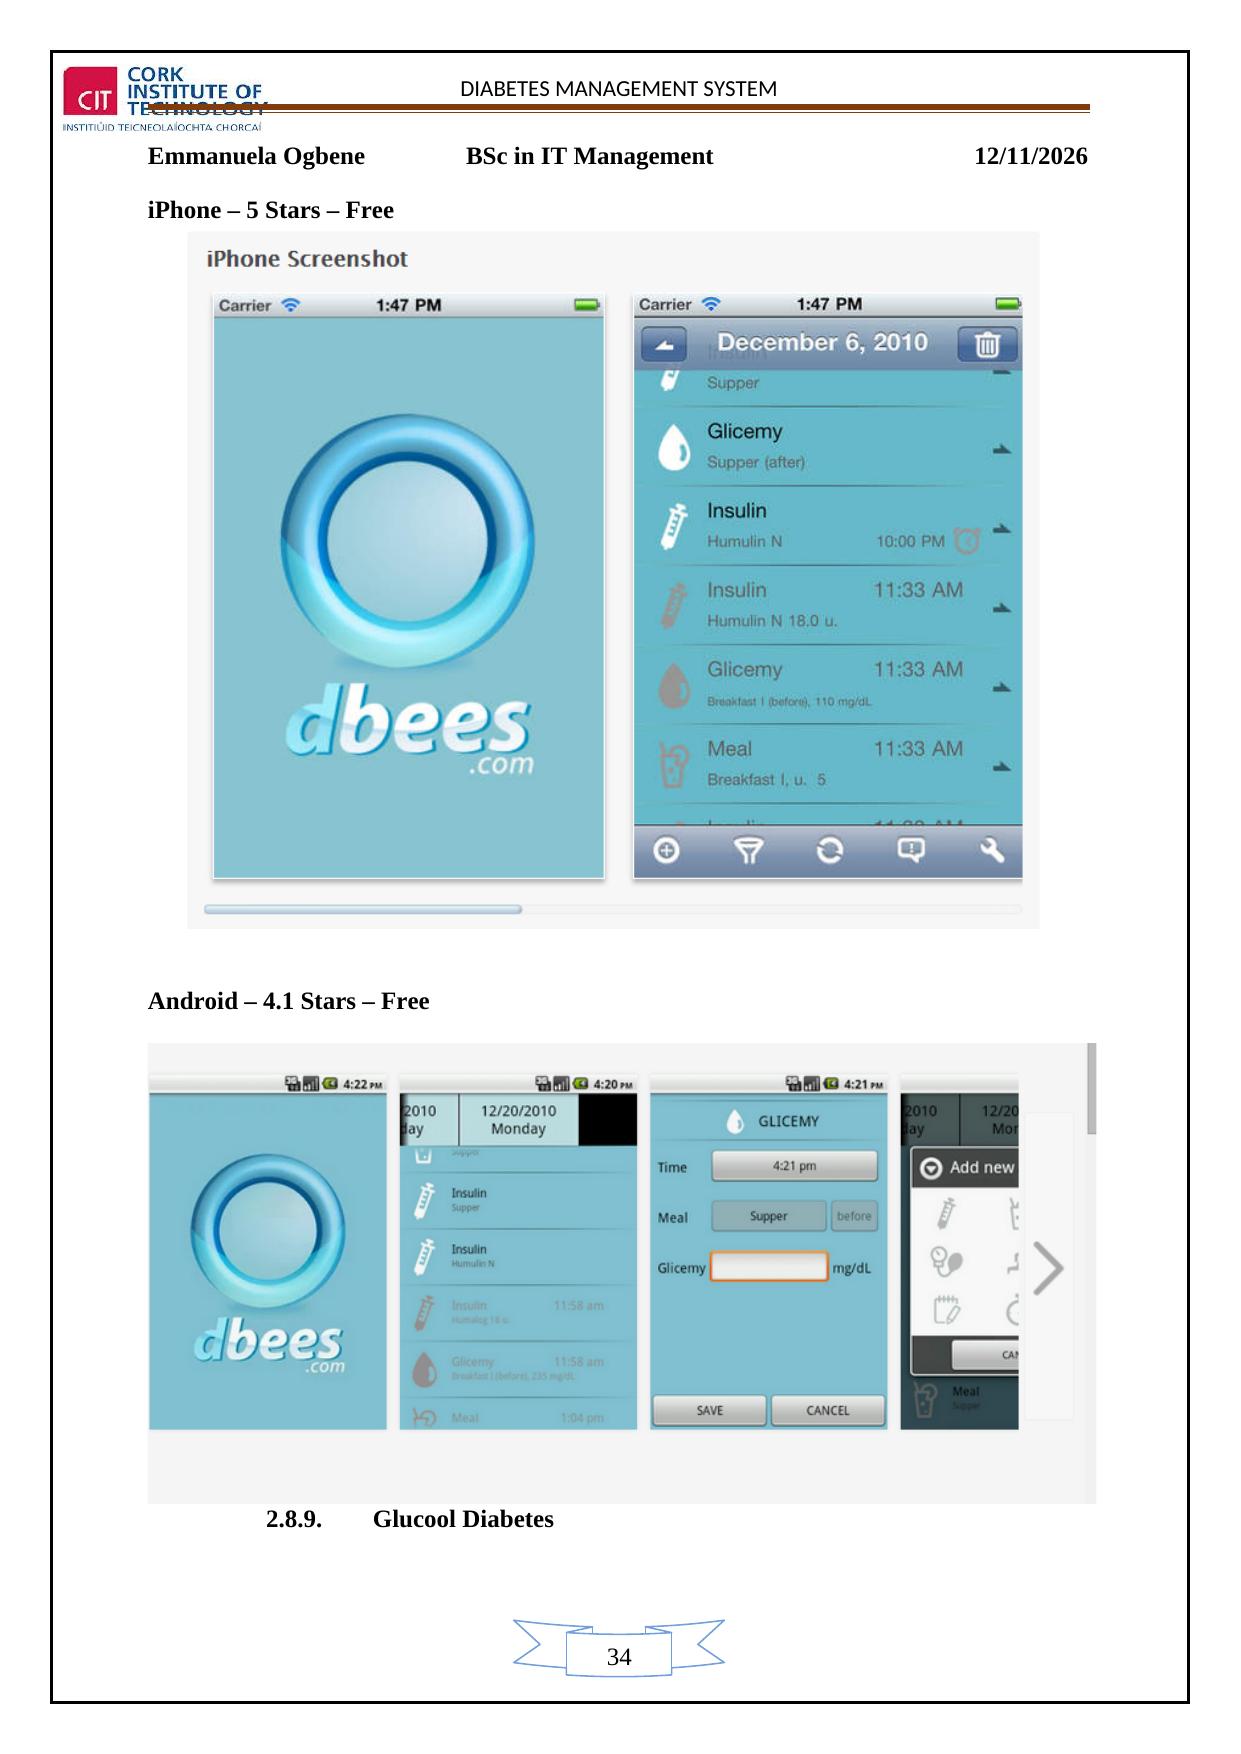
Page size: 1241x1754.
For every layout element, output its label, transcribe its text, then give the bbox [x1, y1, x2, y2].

picture [53, 53, 279, 146]
picture [180, 223, 1058, 929]
text iPhone – 5 Stars – Free [148, 195, 1090, 224]
picture [147, 1043, 1097, 1504]
text Android – 4.1 Stars – Free [148, 986, 1090, 1015]
list Glucool Diabetes [266, 1504, 1090, 1533]
